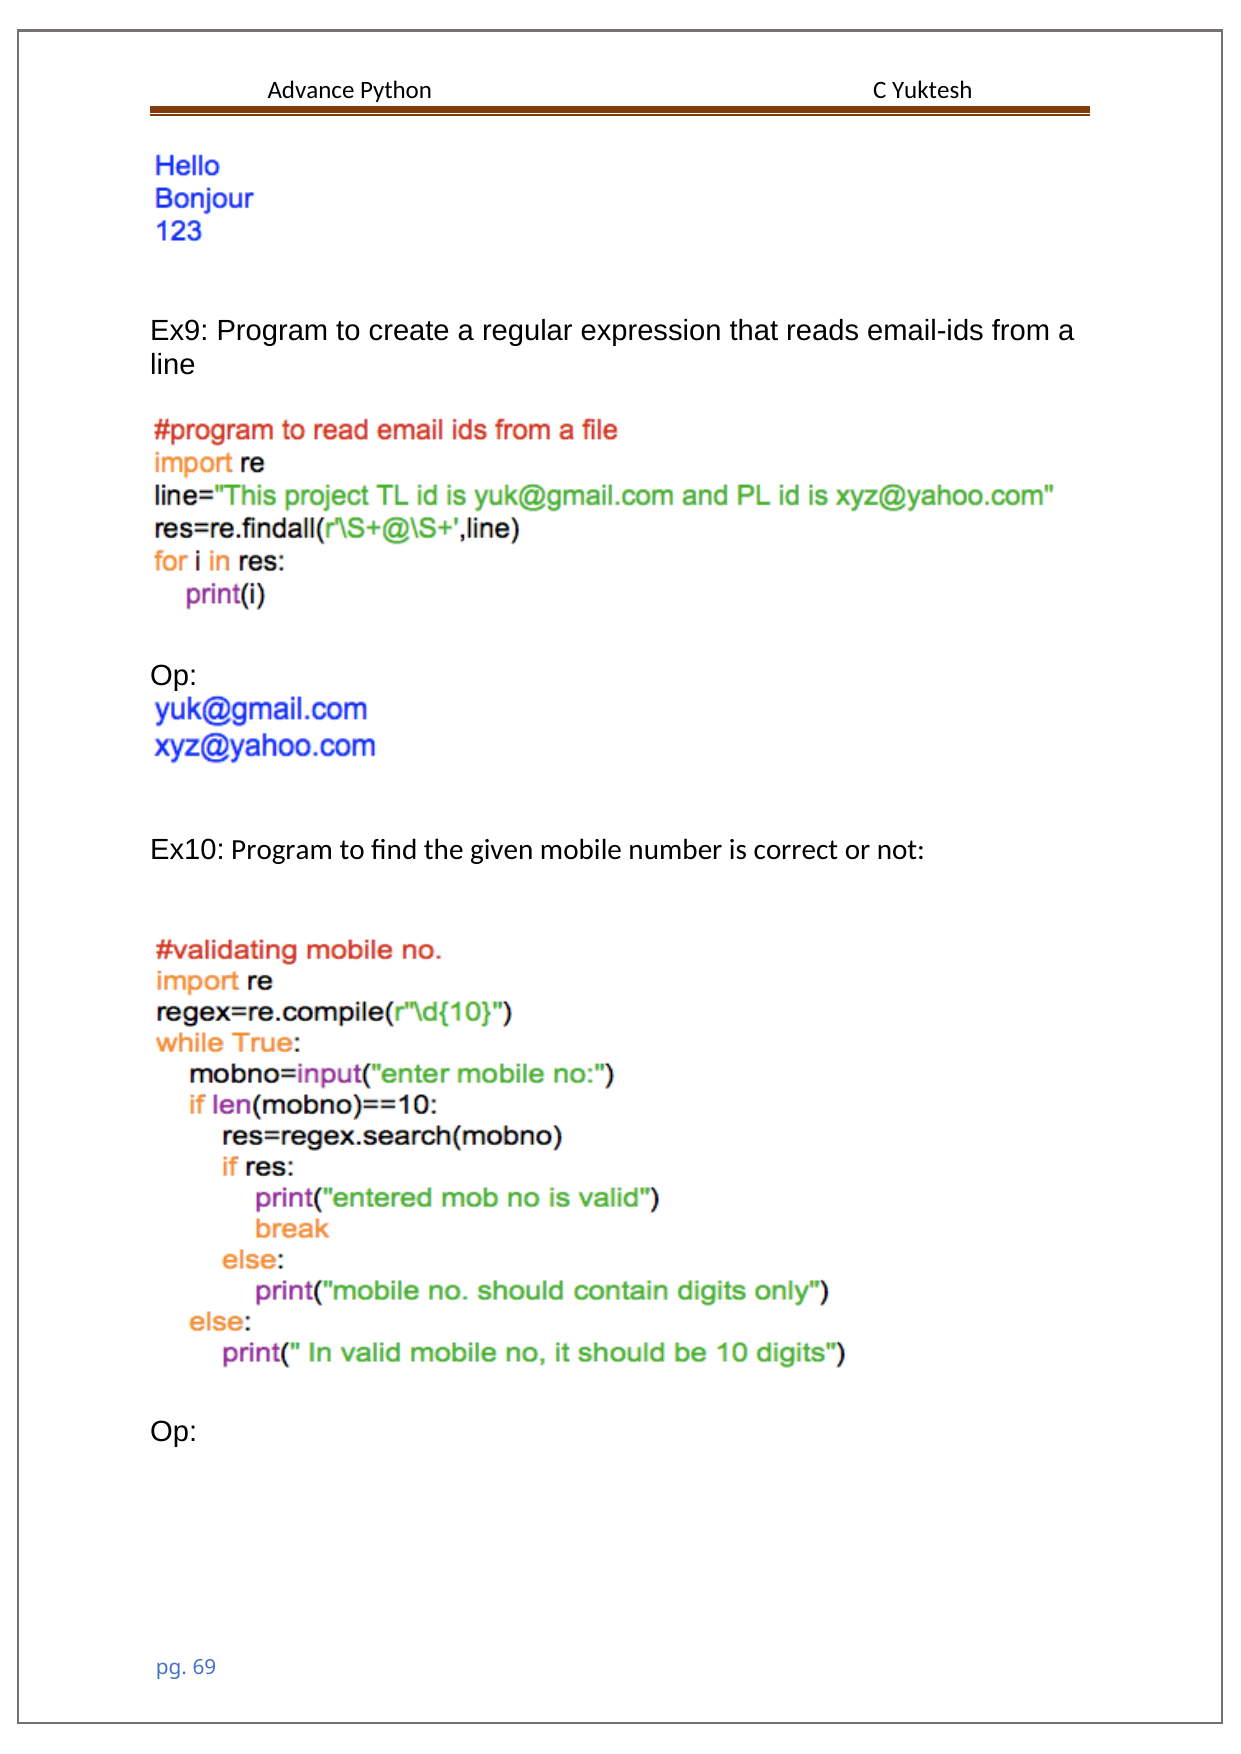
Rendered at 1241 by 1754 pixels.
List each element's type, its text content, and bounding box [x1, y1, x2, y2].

text Op: [150, 1414, 1090, 1447]
picture [150, 413, 1090, 624]
picture [150, 150, 271, 247]
text Ex9: Program to create a regular expression that reads email-ids from a line [150, 313, 1090, 380]
picture [150, 934, 871, 1381]
text Op: [150, 657, 1090, 691]
text Ex10: Program to find the given mobile number is correct or not: [150, 831, 1090, 867]
picture [150, 691, 403, 765]
